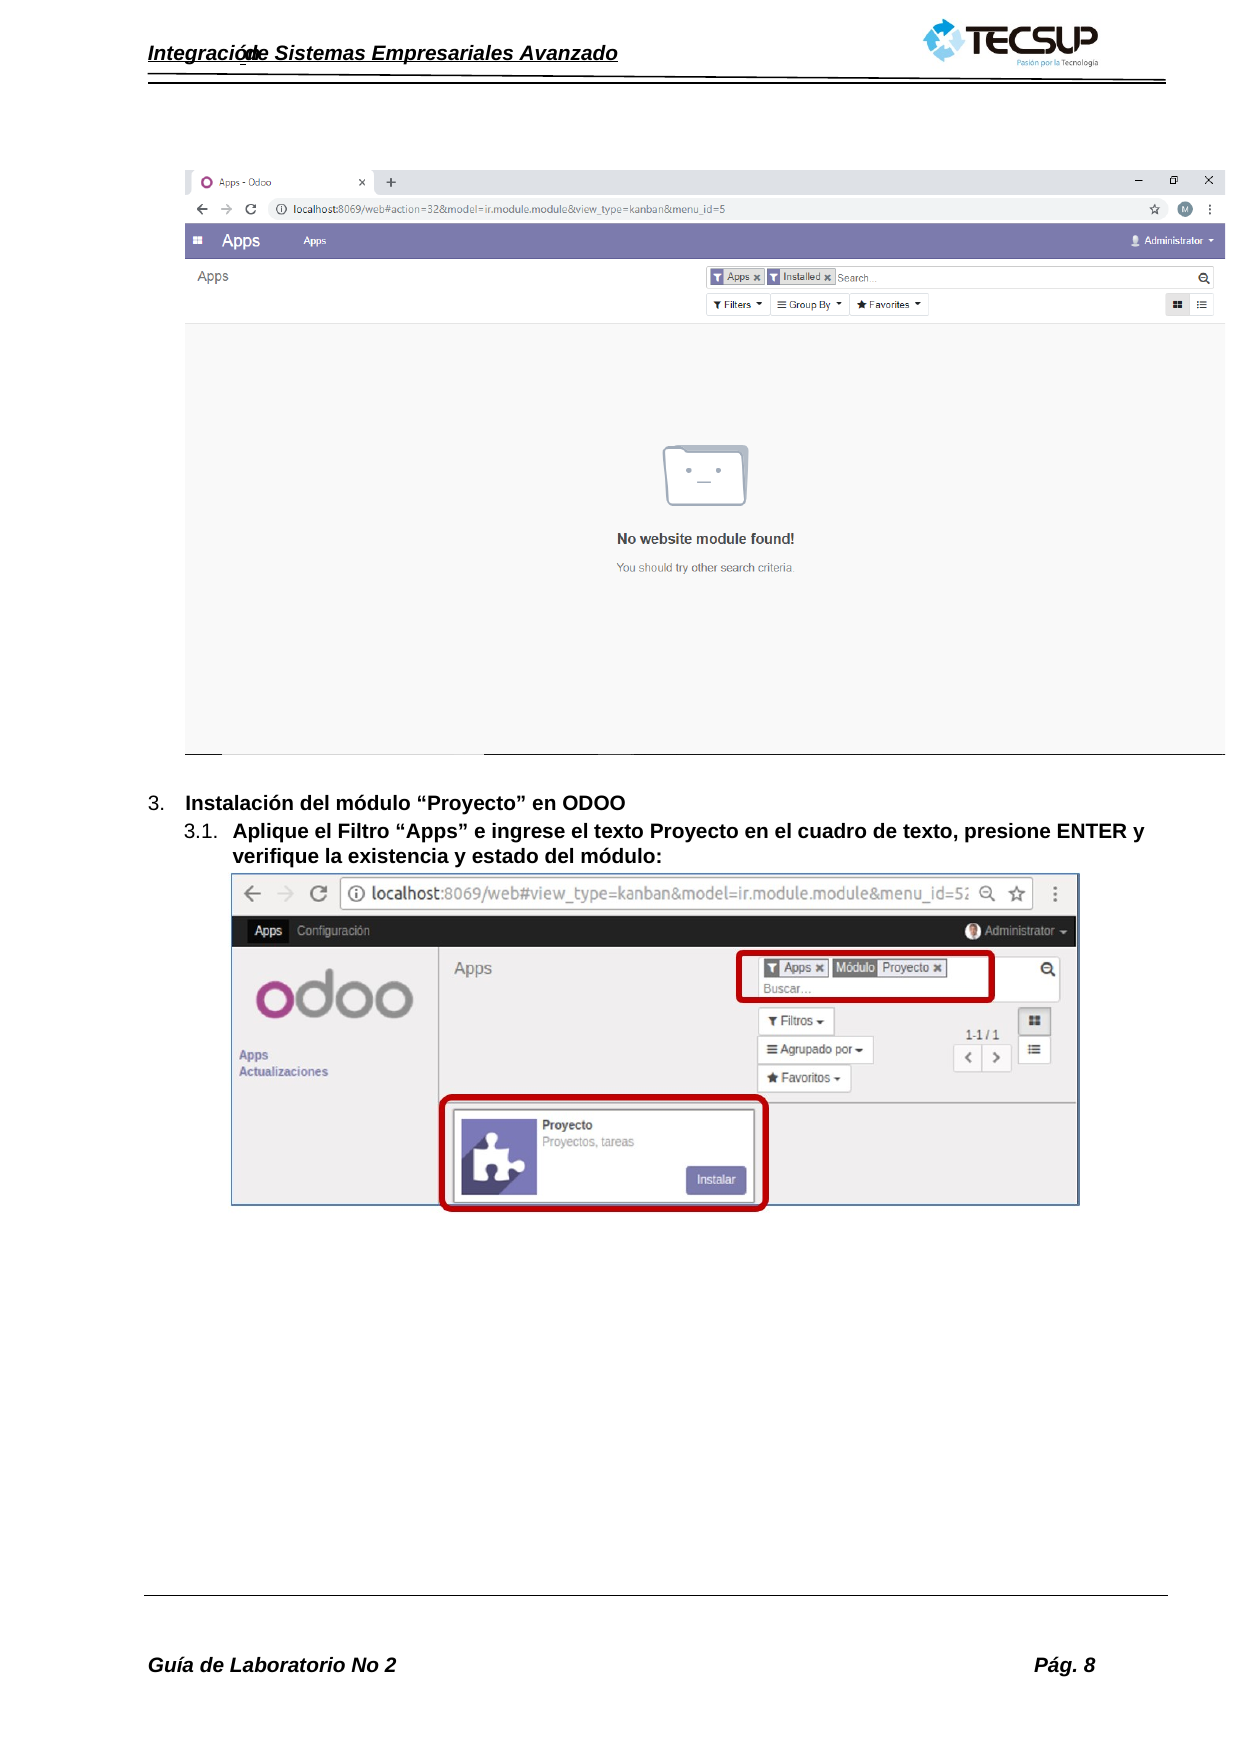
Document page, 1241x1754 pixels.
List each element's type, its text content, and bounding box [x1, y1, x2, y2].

list Aplique el Filtro “Apps” e ingrese el texto Proyecto en el cuadro de texto, presione ENTER y verifique la existencia y estado del módulo: [183, 819, 1187, 868]
list Instalación del módulo “Proyecto” en ODOO [148, 791, 1188, 815]
picture [185, 170, 1226, 755]
picture [922, 18, 1102, 69]
picture [228, 872, 1080, 1214]
